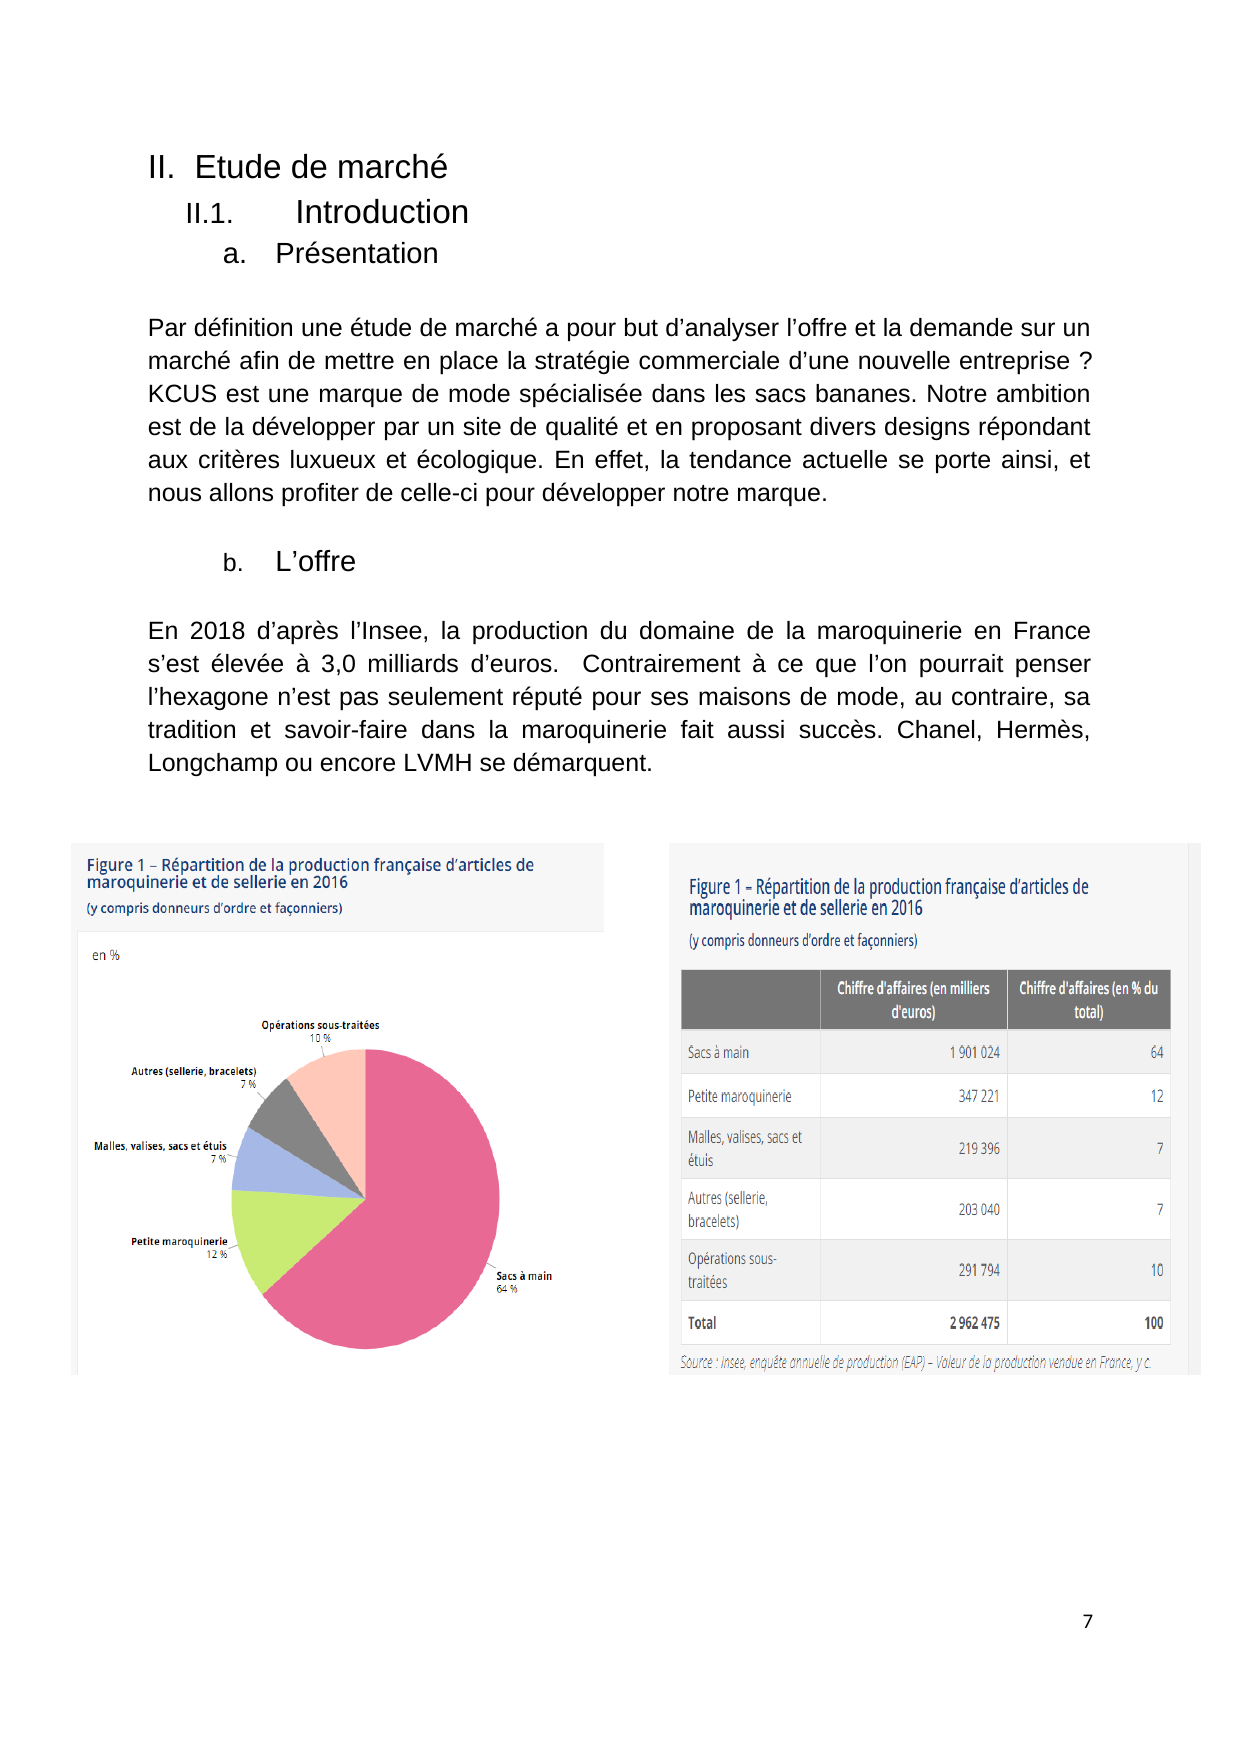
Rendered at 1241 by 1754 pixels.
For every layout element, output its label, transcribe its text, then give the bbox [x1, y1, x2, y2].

picture [71, 843, 604, 1375]
list Présentation [223, 236, 1093, 269]
list Etude de marché [148, 148, 1093, 186]
list Par définition une étude de marché a pour but d’analyser l’offre et la demande sur un marché afin de mettre en place la stratégie commerciale d’une nouvelle entreprise ? KCUS est une marque de mode spécialisée dans les sacs bananes. Notre ambition est de la développer par un site de qualité et en proposant divers designs répondant aux critères luxueux et écologique. En effet, la tendance actuelle se porte ainsi, et nous allons profiter de celle-ci pour développer notre marque. [148, 313, 1093, 507]
picture [669, 843, 1201, 1375]
list L’offre [223, 544, 1093, 578]
text En 2018 d’après l’Insee, la production du domaine de la maroquinerie en France s’est élevée à 3,0 milliards d’euros. Contrairement à ce que l’on pourrait penser l’hexagone n’est pas seulement réputé pour ses maisons de mode, au contraire, sa tradition et savoir-faire dans la maroquinerie fait aussi succès. Chanel, Hermès, Longchamp ou encore LVMH se démarquent. [148, 616, 1093, 777]
list Introduction [185, 192, 1093, 230]
